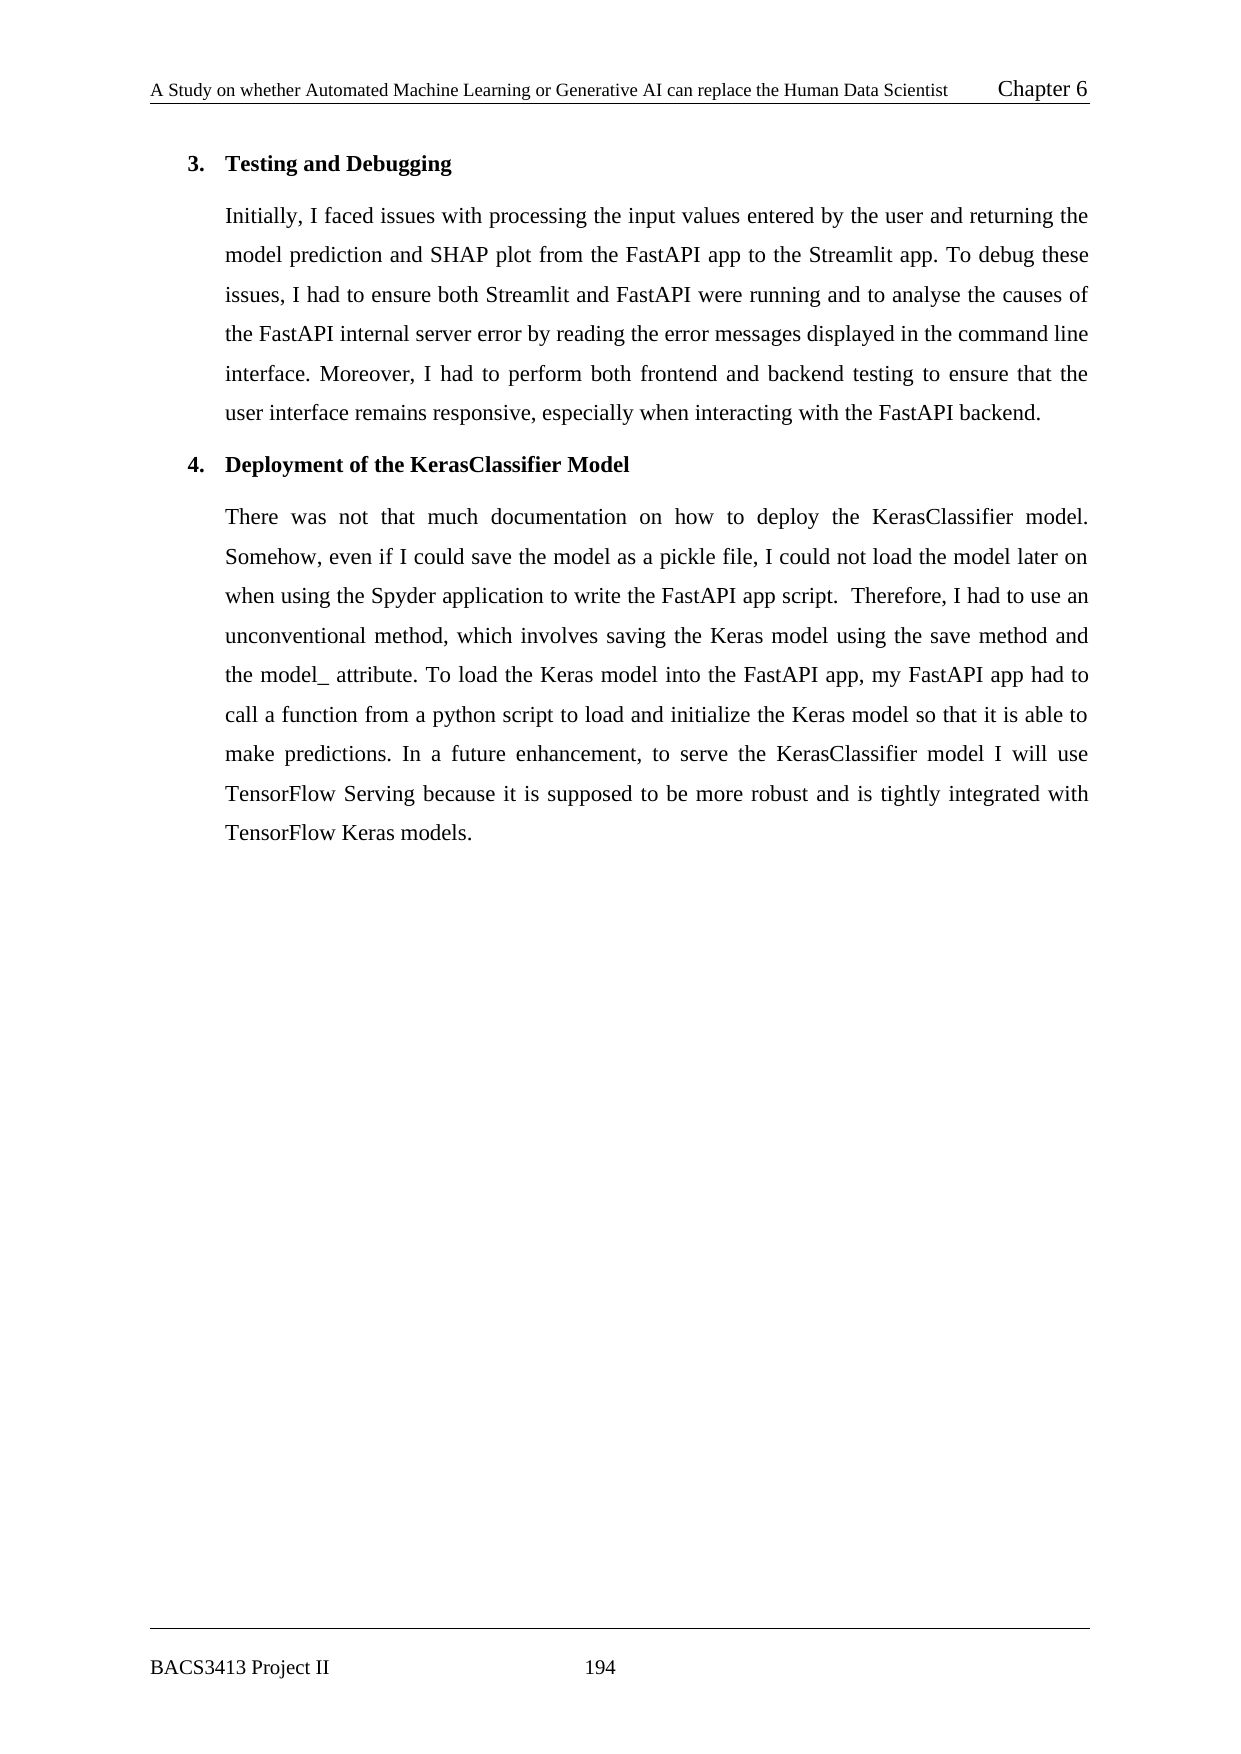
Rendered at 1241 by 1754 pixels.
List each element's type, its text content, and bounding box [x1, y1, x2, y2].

list Testing and Debugging [187, 150, 1090, 176]
list Deployment of the KerasClassifier Model [187, 451, 1090, 478]
text There was not that much documentation on how to deploy the KerasClassifier model. Somehow, even if I could save the model as a pickle file, I could not load the model later on when using the Spyder application to write the FastAPI app script. Therefore, I had to use an unconventional method, which involves saving the Keras model using the save method and the model_ attribute. To load the Keras model into the FastAPI app, my FastAPI app had to call a function from a python script to load and initialize the Keras model so that it is able to make predictions. In a future enhancement, to serve the KerasClassifier model I will use TensorFlow Serving because it is supposed to be more robust and is tightly integrated with TensorFlow Keras models. [225, 503, 1090, 846]
text Initially, I faced issues with processing the input values entered by the user and returning the model prediction and SHAP plot from the FastAPI app to the Streamlit app. To debug these issues, I had to ensure both Streamlit and FastAPI were running and to analyse the causes of the FastAPI internal server error by reading the error messages displayed in the command line interface. Moreover, I had to perform both frontend and backend testing to ensure that the user interface remains responsive, especially when interacting with the FastAPI backend. [225, 202, 1090, 426]
